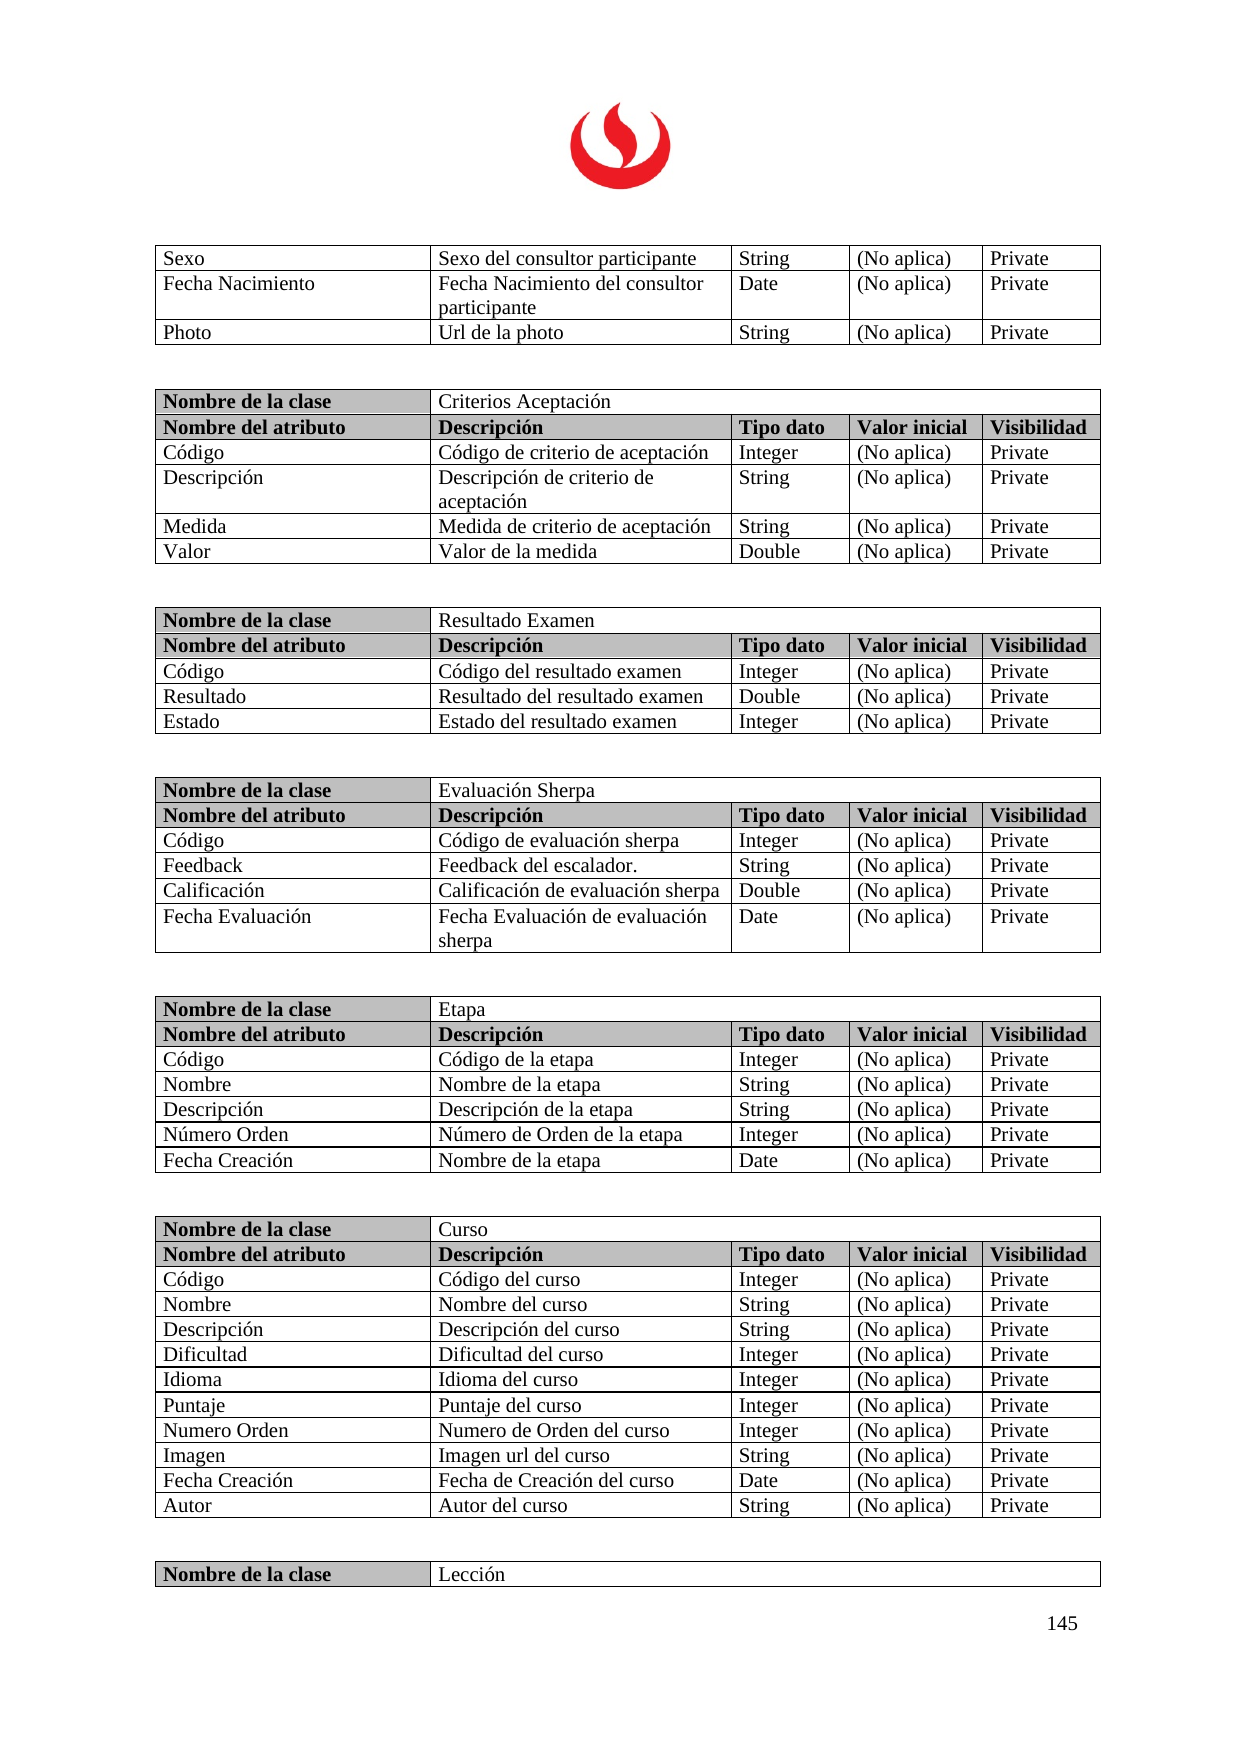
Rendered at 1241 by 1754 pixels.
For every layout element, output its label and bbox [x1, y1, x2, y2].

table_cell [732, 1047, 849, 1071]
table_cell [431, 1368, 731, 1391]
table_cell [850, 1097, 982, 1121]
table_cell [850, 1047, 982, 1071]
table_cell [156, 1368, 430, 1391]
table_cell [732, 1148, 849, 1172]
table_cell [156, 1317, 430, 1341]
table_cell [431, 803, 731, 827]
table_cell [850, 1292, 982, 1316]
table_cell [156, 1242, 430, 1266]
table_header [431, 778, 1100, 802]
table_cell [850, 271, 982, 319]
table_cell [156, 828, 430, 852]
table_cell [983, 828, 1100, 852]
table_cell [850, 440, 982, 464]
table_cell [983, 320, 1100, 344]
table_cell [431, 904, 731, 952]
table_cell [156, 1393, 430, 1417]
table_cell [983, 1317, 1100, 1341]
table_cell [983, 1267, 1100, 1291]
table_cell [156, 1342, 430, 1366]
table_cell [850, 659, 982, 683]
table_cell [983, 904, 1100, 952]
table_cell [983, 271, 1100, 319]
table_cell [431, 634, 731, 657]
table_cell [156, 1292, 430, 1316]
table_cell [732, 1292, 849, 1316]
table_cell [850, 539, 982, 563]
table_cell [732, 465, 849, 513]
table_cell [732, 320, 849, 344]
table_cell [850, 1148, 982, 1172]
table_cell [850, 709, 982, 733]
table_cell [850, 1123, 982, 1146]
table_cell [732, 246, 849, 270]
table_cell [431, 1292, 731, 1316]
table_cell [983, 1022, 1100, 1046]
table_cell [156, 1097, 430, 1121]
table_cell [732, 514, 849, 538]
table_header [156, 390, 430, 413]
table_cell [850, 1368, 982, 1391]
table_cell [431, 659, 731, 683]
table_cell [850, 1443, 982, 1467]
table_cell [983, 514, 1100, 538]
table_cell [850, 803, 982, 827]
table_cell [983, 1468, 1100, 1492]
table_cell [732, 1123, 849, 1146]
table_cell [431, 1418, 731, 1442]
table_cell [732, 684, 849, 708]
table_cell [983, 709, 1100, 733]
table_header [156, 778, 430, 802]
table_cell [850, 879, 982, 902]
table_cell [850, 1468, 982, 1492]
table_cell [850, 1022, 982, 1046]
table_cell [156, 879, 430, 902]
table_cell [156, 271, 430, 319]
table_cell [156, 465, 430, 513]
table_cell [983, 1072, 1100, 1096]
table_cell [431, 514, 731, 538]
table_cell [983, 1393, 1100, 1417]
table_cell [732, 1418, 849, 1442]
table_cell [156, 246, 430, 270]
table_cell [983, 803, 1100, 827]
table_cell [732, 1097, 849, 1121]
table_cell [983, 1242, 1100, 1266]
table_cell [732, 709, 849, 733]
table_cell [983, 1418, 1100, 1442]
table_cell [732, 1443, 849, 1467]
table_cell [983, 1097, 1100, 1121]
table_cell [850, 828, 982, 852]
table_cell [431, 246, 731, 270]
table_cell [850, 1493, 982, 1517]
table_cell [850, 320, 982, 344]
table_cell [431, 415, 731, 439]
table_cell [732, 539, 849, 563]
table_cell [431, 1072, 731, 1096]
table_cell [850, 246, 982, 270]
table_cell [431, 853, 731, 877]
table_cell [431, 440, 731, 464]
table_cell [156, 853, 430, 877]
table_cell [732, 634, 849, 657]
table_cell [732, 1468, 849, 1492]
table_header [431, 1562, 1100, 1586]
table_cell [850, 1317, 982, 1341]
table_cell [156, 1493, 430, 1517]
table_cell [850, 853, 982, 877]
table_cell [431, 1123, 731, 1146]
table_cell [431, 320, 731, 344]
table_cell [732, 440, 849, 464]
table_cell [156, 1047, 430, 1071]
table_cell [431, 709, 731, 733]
picture [497, 70, 744, 221]
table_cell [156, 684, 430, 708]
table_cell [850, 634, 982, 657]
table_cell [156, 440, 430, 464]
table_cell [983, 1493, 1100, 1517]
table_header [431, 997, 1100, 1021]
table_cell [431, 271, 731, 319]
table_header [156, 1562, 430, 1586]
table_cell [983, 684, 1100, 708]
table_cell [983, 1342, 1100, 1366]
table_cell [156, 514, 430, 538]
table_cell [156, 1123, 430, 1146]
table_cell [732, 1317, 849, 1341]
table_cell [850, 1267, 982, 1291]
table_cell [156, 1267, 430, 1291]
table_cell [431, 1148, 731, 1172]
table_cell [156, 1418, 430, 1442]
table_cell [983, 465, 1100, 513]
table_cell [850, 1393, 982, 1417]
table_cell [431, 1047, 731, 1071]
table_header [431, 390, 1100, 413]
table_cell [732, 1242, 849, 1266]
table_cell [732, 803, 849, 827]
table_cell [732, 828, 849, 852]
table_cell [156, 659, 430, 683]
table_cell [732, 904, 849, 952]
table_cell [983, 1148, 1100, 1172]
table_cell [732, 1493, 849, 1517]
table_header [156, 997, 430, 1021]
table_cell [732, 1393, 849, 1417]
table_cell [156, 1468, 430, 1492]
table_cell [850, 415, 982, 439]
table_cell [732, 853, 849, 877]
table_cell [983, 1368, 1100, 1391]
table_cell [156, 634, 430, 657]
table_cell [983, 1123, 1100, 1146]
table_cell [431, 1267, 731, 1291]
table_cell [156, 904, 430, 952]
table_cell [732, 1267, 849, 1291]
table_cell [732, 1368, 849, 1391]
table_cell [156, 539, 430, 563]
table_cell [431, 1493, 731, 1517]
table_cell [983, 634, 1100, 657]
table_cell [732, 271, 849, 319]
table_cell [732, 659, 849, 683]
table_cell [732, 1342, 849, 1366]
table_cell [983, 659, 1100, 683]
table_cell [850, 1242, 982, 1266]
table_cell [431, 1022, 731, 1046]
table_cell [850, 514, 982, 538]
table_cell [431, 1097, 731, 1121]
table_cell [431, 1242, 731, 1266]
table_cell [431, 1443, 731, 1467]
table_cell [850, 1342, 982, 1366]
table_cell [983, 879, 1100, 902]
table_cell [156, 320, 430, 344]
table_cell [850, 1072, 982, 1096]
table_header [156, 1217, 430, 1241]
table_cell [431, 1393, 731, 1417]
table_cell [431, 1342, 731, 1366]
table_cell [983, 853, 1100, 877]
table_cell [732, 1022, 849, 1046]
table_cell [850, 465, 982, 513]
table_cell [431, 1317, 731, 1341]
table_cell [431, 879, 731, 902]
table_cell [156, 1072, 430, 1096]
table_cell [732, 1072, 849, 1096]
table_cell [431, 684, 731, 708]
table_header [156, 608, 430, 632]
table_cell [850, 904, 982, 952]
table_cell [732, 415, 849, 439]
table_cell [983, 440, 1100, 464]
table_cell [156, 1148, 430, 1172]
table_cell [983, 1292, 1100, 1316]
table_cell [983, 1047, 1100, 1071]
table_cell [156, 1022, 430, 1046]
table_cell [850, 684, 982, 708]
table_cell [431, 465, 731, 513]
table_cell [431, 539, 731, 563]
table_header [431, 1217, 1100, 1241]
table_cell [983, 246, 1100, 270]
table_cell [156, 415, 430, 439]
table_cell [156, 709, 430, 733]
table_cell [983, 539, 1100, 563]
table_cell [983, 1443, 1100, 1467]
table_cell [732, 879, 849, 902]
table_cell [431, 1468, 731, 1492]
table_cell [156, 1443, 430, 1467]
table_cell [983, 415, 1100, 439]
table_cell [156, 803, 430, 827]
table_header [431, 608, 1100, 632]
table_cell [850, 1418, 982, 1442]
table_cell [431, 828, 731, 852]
